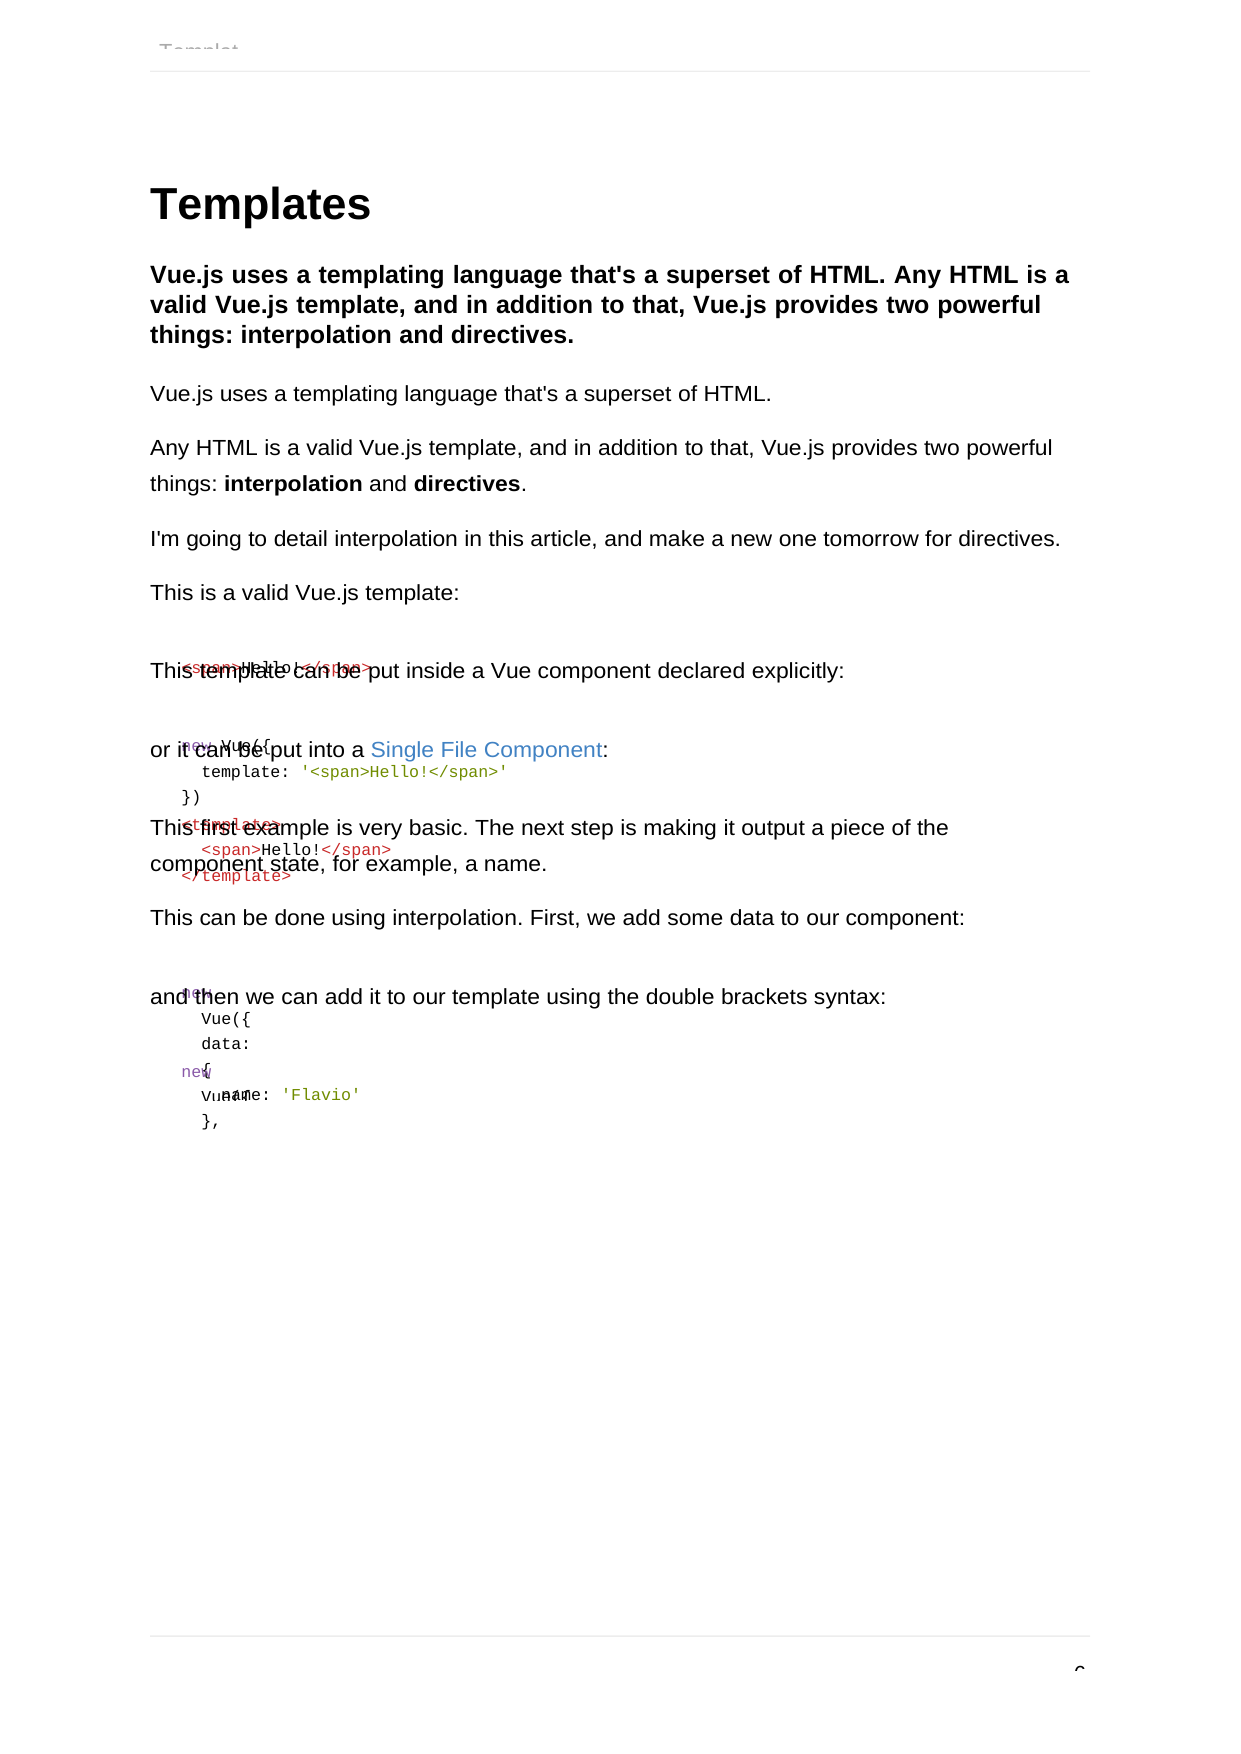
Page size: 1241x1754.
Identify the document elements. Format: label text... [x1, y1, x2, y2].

text This is a valid Vue.js template: [150, 579, 1159, 605]
text This template can be put inside a Vue component declared explicitly: [150, 658, 1159, 683]
text This can be done using interpolation. First, we add some data to our component: [150, 905, 1159, 930]
subtitle Templates [150, 177, 1159, 229]
subtitle Vue.js uses a templating language that's a superset of HTML. Any HTML is a valid Vue.js template, and in addition to that, Vue.js provides two powerful things: interpolation and directives. [150, 261, 1091, 348]
text This first example is very basic. The next step is making it output a piece of the component state, for example, a name. [150, 815, 1062, 876]
text and then we can add it to our template using the double brackets syntax: [150, 984, 1159, 1009]
text Vue.js uses a templating language that's a superset of HTML. [150, 381, 1159, 406]
text I'm going to detail interpolation in this article, and make a new one tomorrow for directives. [150, 525, 1159, 551]
text or it can be put into a Single File Component: [150, 737, 1159, 762]
text Any HTML is a valid Vue.js template, and in addition to that, Vue.js provides two powerful things: interpolation and directives. [150, 435, 1062, 496]
